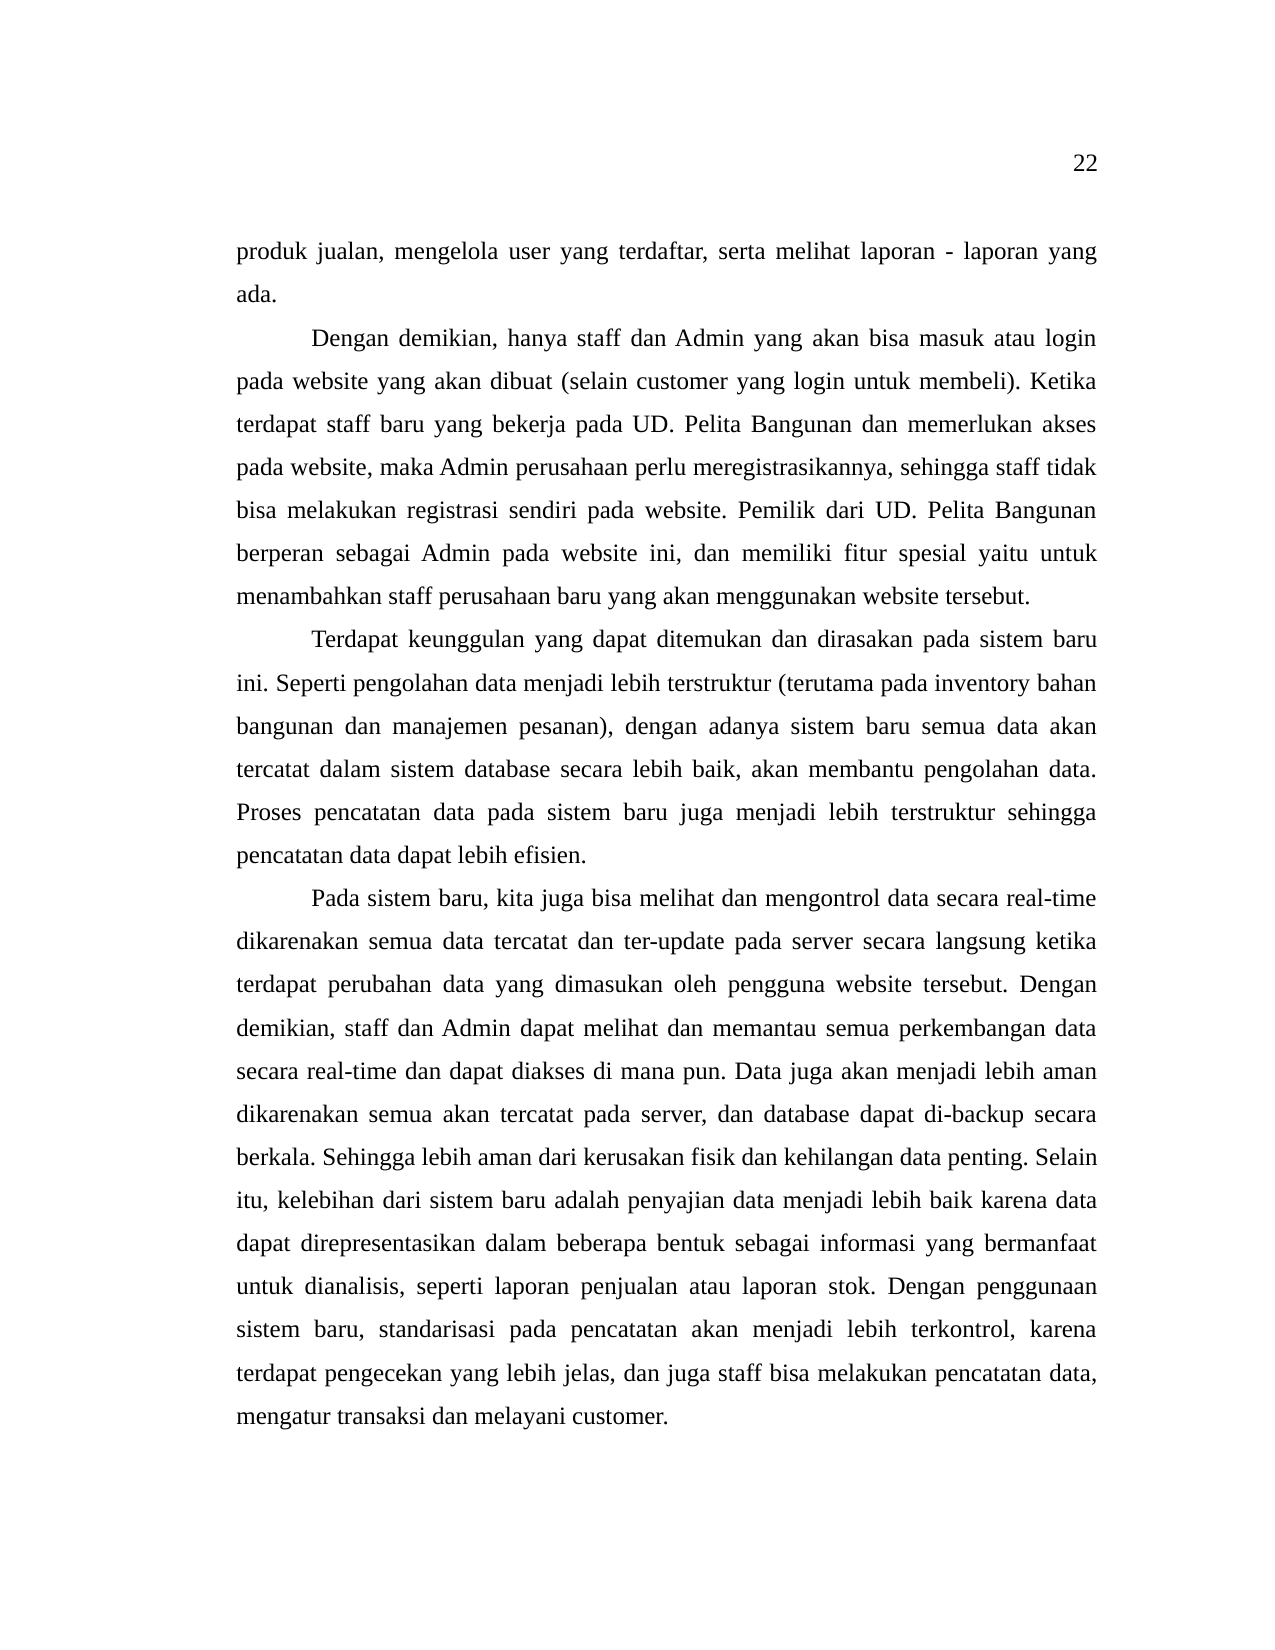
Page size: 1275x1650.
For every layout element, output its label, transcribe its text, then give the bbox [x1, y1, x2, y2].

text Terdapat keunggulan yang dapat ditemukan dan dirasakan pada sistem baru ini. Seperti pengolahan data menjadi lebih terstruktur (terutama pada inventory bahan bangunan dan manajemen pesanan), dengan adanya sistem baru semua data akan tercatat dalam sistem database secara lebih baik, akan membantu pengolahan data. Proses pencatatan data pada sistem baru juga menjadi lebih terstruktur sehingga pencatatan data dapat lebih efisien. [236, 624, 1098, 869]
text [236, 236, 1098, 308]
text Pada sistem baru, kita juga bisa melihat dan mengontrol data secara real-time dikarenakan semua data tercatat dan ter-update pada server secara langsung ketika terdapat perubahan data yang dimasukan oleh pengguna website tersebut. Dengan demikian, staff dan Admin dapat melihat dan memantau semua perkembangan data secara real-time dan dapat diakses di mana pun. Data juga akan menjadi lebih aman dikarenakan semua akan tercatat pada server, dan database dapat di-backup secara berkala. Sehingga lebih aman dari kerusakan fisik dan kehilangan data penting. Selain itu, kelebihan dari sistem baru adalah penyajian data menjadi lebih baik karena data dapat direpresentasikan dalam beberapa bentuk sebagai informasi yang bermanfaat untuk dianalisis, seperti laporan penjualan atau laporan stok. Dengan penggunaan sistem baru, standarisasi pada pencatatan akan menjadi lebih terkontrol, karena terdapat pengecekan yang lebih jelas, dan juga staff bisa melakukan pencatatan data, mengatur transaksi dan melayani customer. [236, 883, 1098, 1429]
text Dengan demikian, hanya staff dan Admin yang akan bisa masuk atau login pada website yang akan dibuat (selain customer yang login untuk membeli). Ketika terdapat staff baru yang bekerja pada UD. Pelita Bangunan dan memerlukan akses pada website, maka Admin perusahaan perlu meregistrasikannya, sehingga staff tidak bisa melakukan registrasi sendiri pada website. Pemilik dari UD. Pelita Bangunan berperan sebagai Admin pada website ini, dan memiliki fitur spesial yaitu untuk menambahkan staff perusahaan baru yang akan menggunakan website tersebut. [236, 323, 1098, 610]
